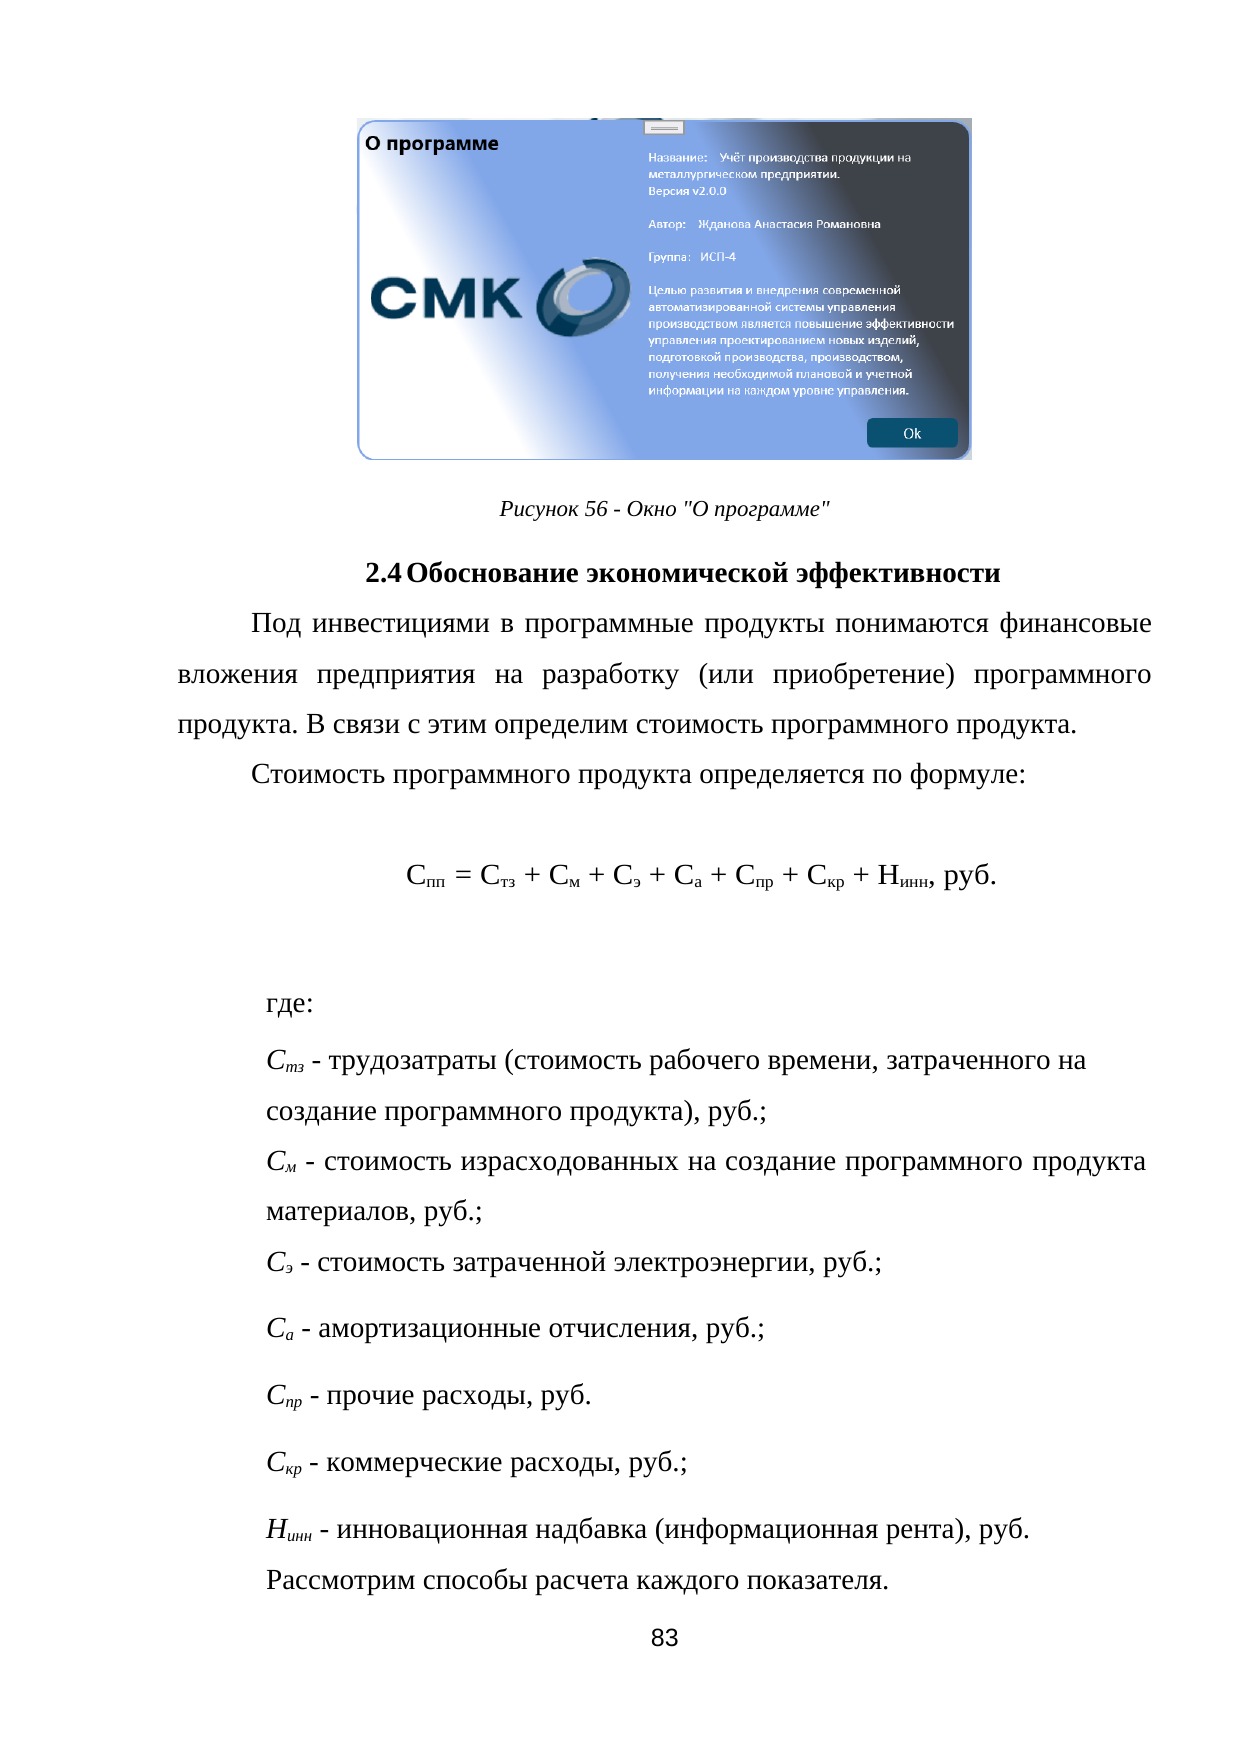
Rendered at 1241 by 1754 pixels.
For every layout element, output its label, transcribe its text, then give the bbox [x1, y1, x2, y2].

text Нинн - инновационная надбавка (информационная рента), руб. Рассмотрим способы расчета каждого показателя. [266, 1512, 1152, 1595]
text Скр - коммерческие расходы, руб.; [266, 1444, 1152, 1478]
text Стоимость программного продукта определяется по формуле: [177, 757, 1152, 790]
subtitle Обоснование экономической эффективности [215, 555, 1152, 589]
text Спп = Стз + См + Сэ + Са + Спр + Скр + Нинн, руб. [177, 857, 1152, 891]
text Сэ - стоимость затраченной электроэнергии, руб.; [266, 1244, 1152, 1277]
text Стз - трудозатраты (стоимость рабочего времени, затраченного на создание программного продукта), руб.; [266, 1042, 1152, 1126]
text Под инвестициями в программные продукты понимаются финансовые вложения предприятия на разработку (или приобретение) программного продукта. В связи с этим определим стоимость программного продукта. [177, 606, 1152, 740]
picture [356, 118, 972, 460]
text Рисунок 56 - Окно "О программе" [177, 495, 1152, 521]
text Са - амортизационные отчисления, руб.; [266, 1311, 1152, 1344]
text Спр - прочие расходы, руб. [266, 1377, 1152, 1411]
text См - стоимость израсходованных на создание программного продукта материалов, руб.; [266, 1143, 1152, 1227]
text где: [266, 985, 1152, 1019]
